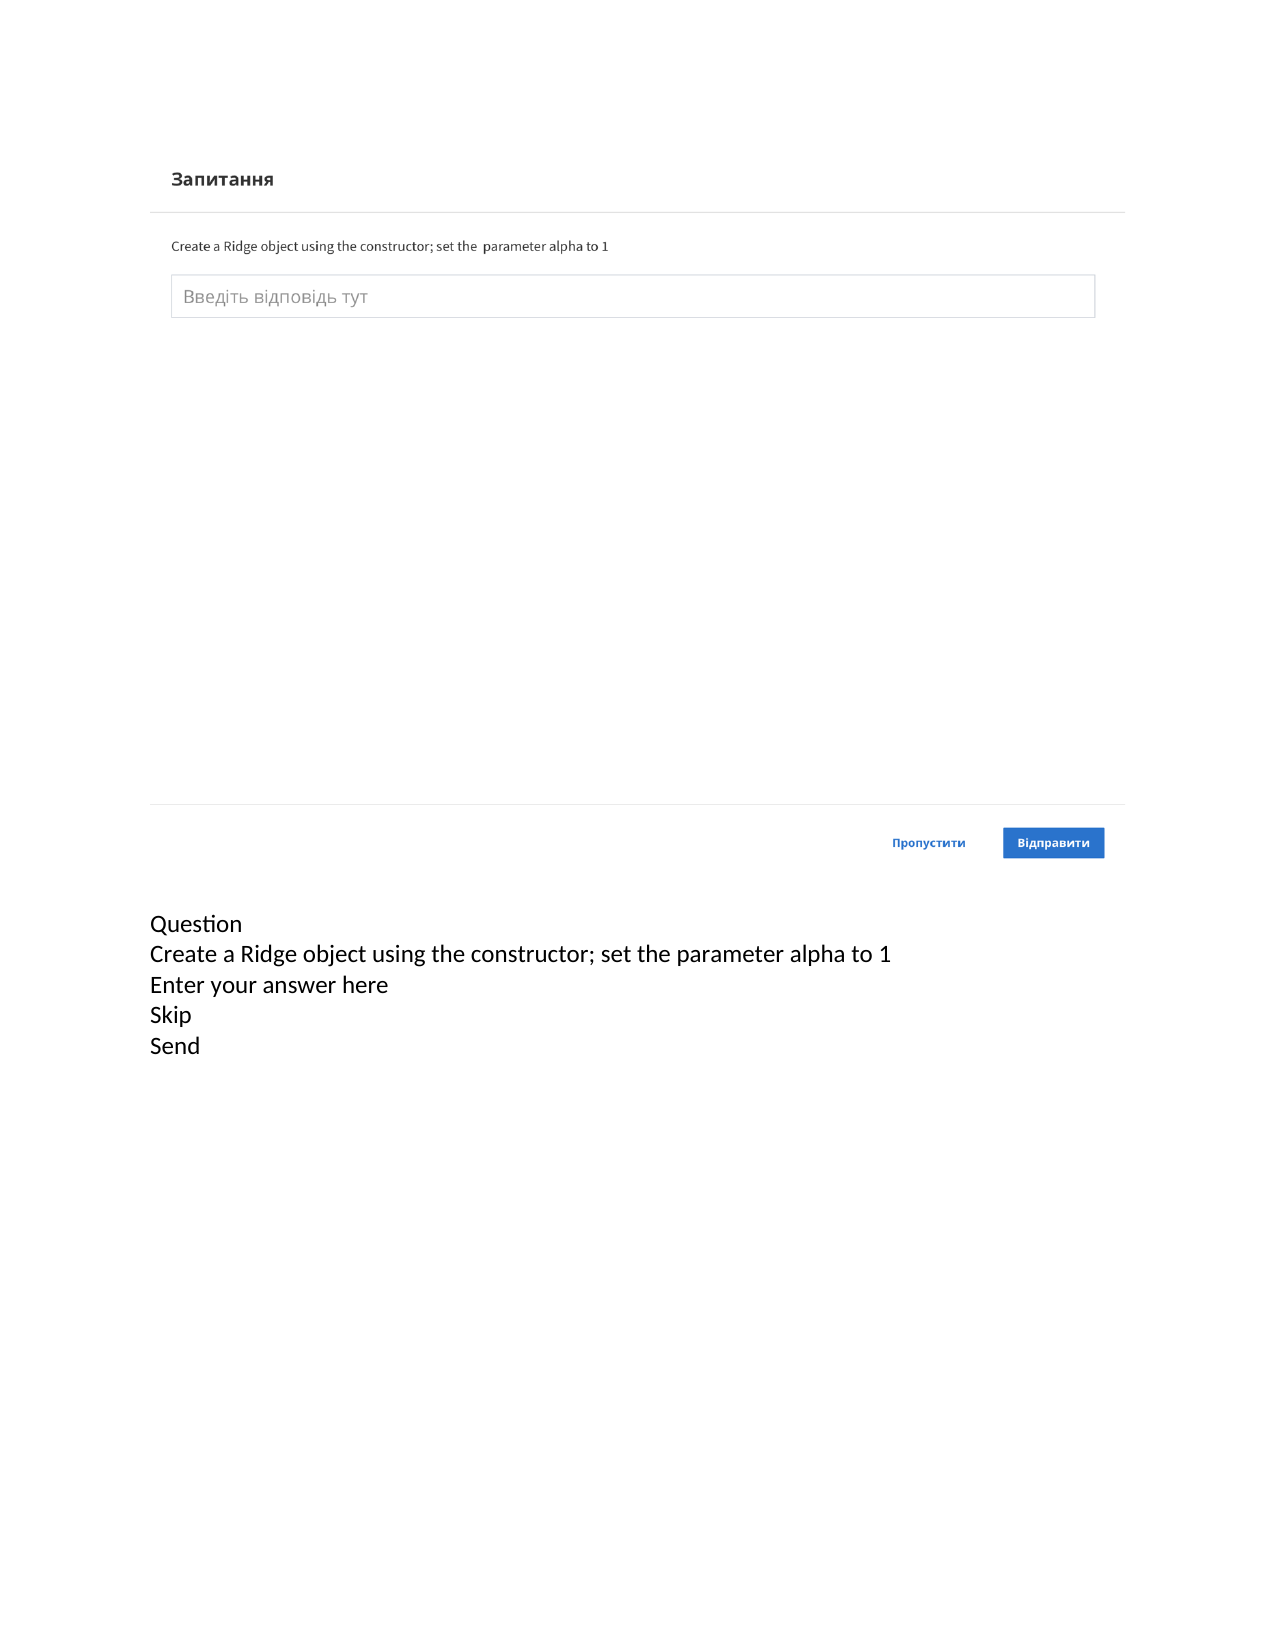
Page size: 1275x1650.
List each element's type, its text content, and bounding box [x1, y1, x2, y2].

text Enter your answer here [150, 969, 1125, 999]
text Send [150, 1030, 1125, 1060]
picture [150, 150, 1125, 878]
text Skip [150, 999, 1125, 1030]
text Create a Ridge object using the constructor; set the parameter alpha to 1 [150, 938, 1125, 969]
text Question [150, 908, 1125, 938]
